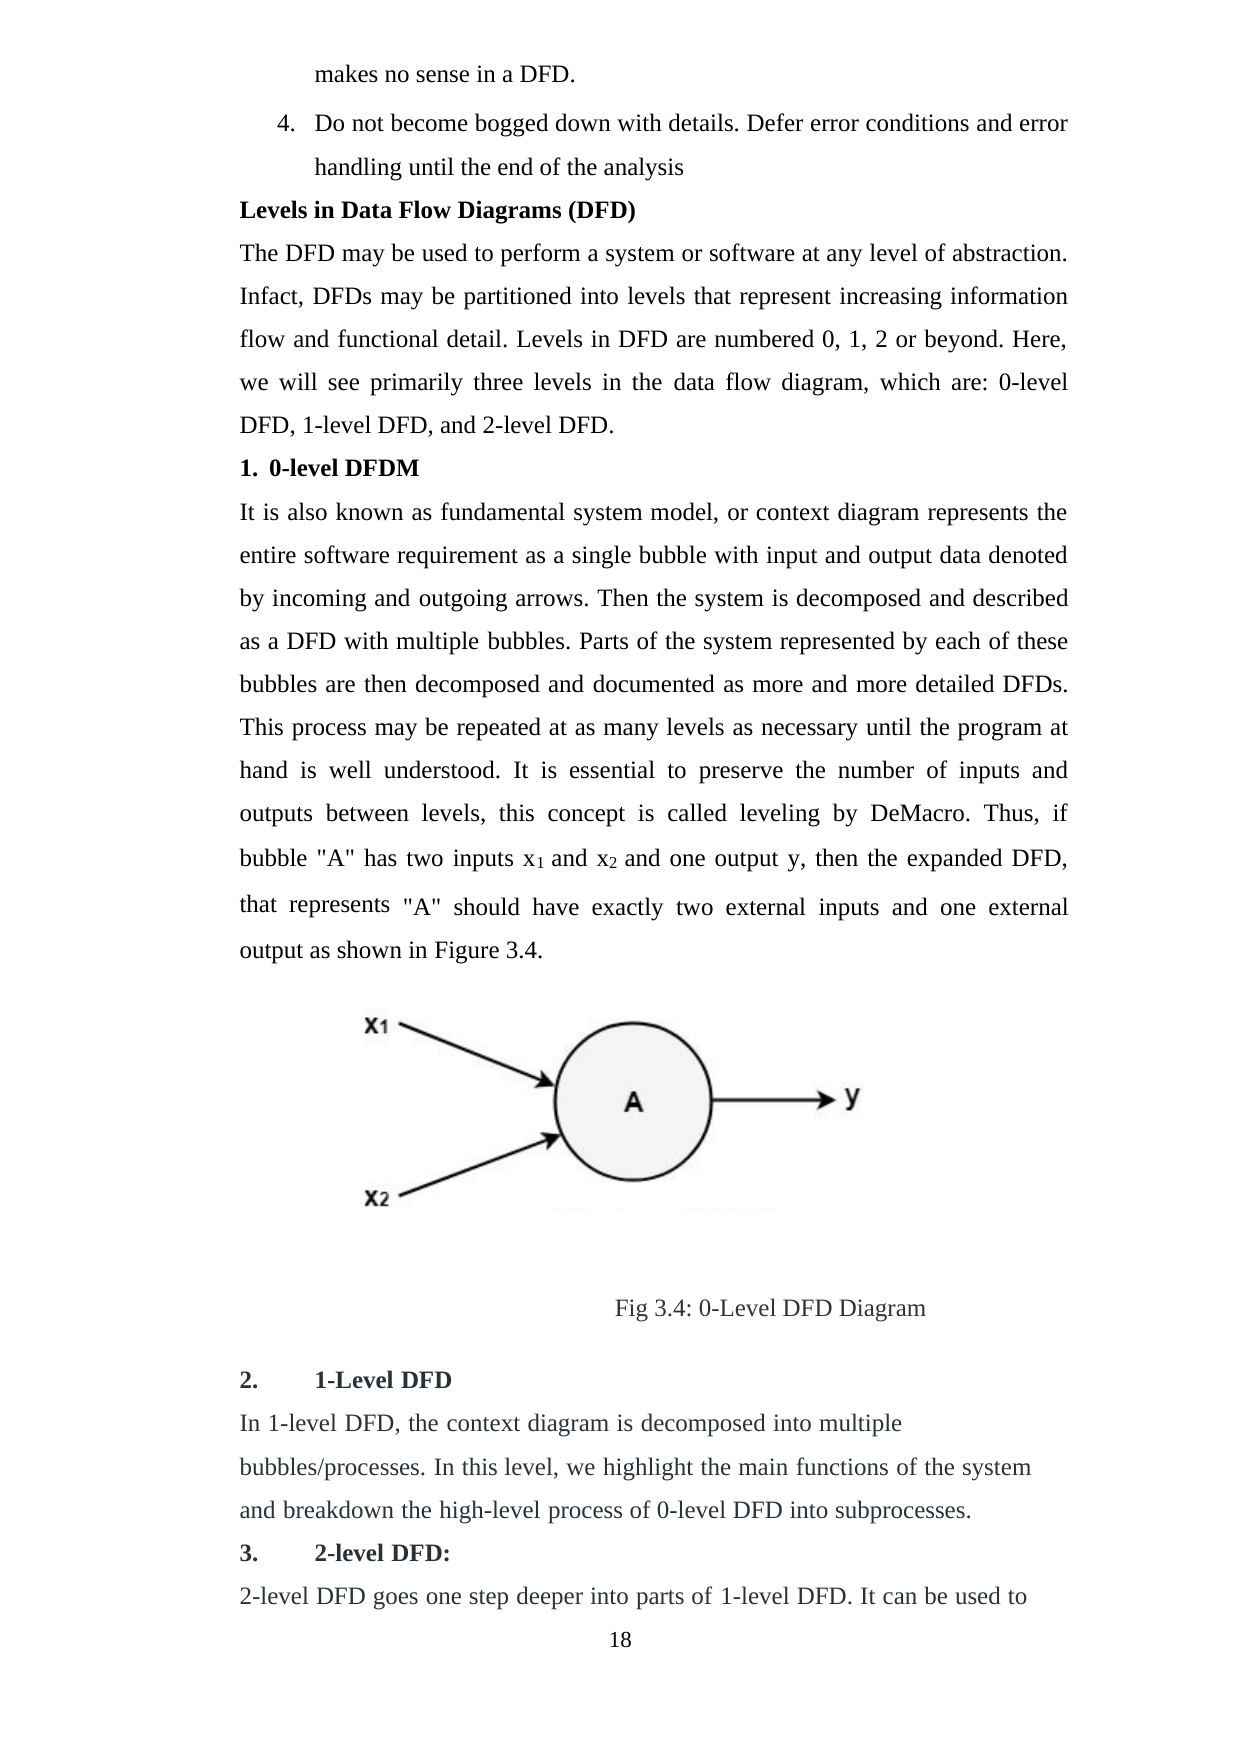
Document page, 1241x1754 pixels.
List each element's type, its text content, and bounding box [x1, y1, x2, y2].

list 2-level DFD: [239, 1538, 1181, 1567]
list Do not become bogged down with details. Defer error conditions and error handling until the end of the analysis [277, 108, 1068, 180]
text Fig 3.4: 0-Level DFD Diagram [614, 1293, 1181, 1322]
text The DFD may be used to perform a system or software at any level of abstraction. Infact, DFDs may be partitioned into levels that represent increasing information flow and functional detail. Levels in DFD are numbered 0, 1, 2 or beyond. Here, we will see primarily three levels in the data flow diagram, which are: 0-level DFD, 1-level DFD, and 2-level DFD. [239, 238, 1068, 439]
text It is also known as fundamental system model, or context diagram represents the entire software requirement as a single bubble with input and output data denoted by incoming and outgoing arrows. Then the system is decomposed and described as a DFD with multiple bubbles. Parts of the system represented by each of these bubbles are then decomposed and documented as more and more detailed DFDs. This process may be repeated at as many levels as necessary until the program at hand is well understood. It is essential to preserve the number of inputs and outputs between levels, this concept is called leveling by DeMacro. Thus, if bubble "A" has two inputs x1 and x2 and one output y, then the expanded DFD, that represents "A" should have exactly two external inputs and one external output as shown in Figure 3.4. [239, 497, 1069, 963]
subtitle 0-level DFDM [239, 453, 1181, 482]
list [277, 59, 1069, 88]
picture [364, 1007, 864, 1211]
text In 1-level DFD, the context diagram is decomposed into multiple bubbles/processes. In this level, we highlight the main functions of the system and breakdown the high-level process of 0-level DFD into subprocesses. [239, 1408, 1061, 1523]
subtitle Levels in Data Flow Diagrams (DFD) [239, 195, 1181, 223]
list 1-Level DFD [239, 1366, 1181, 1394]
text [239, 1581, 1047, 1610]
